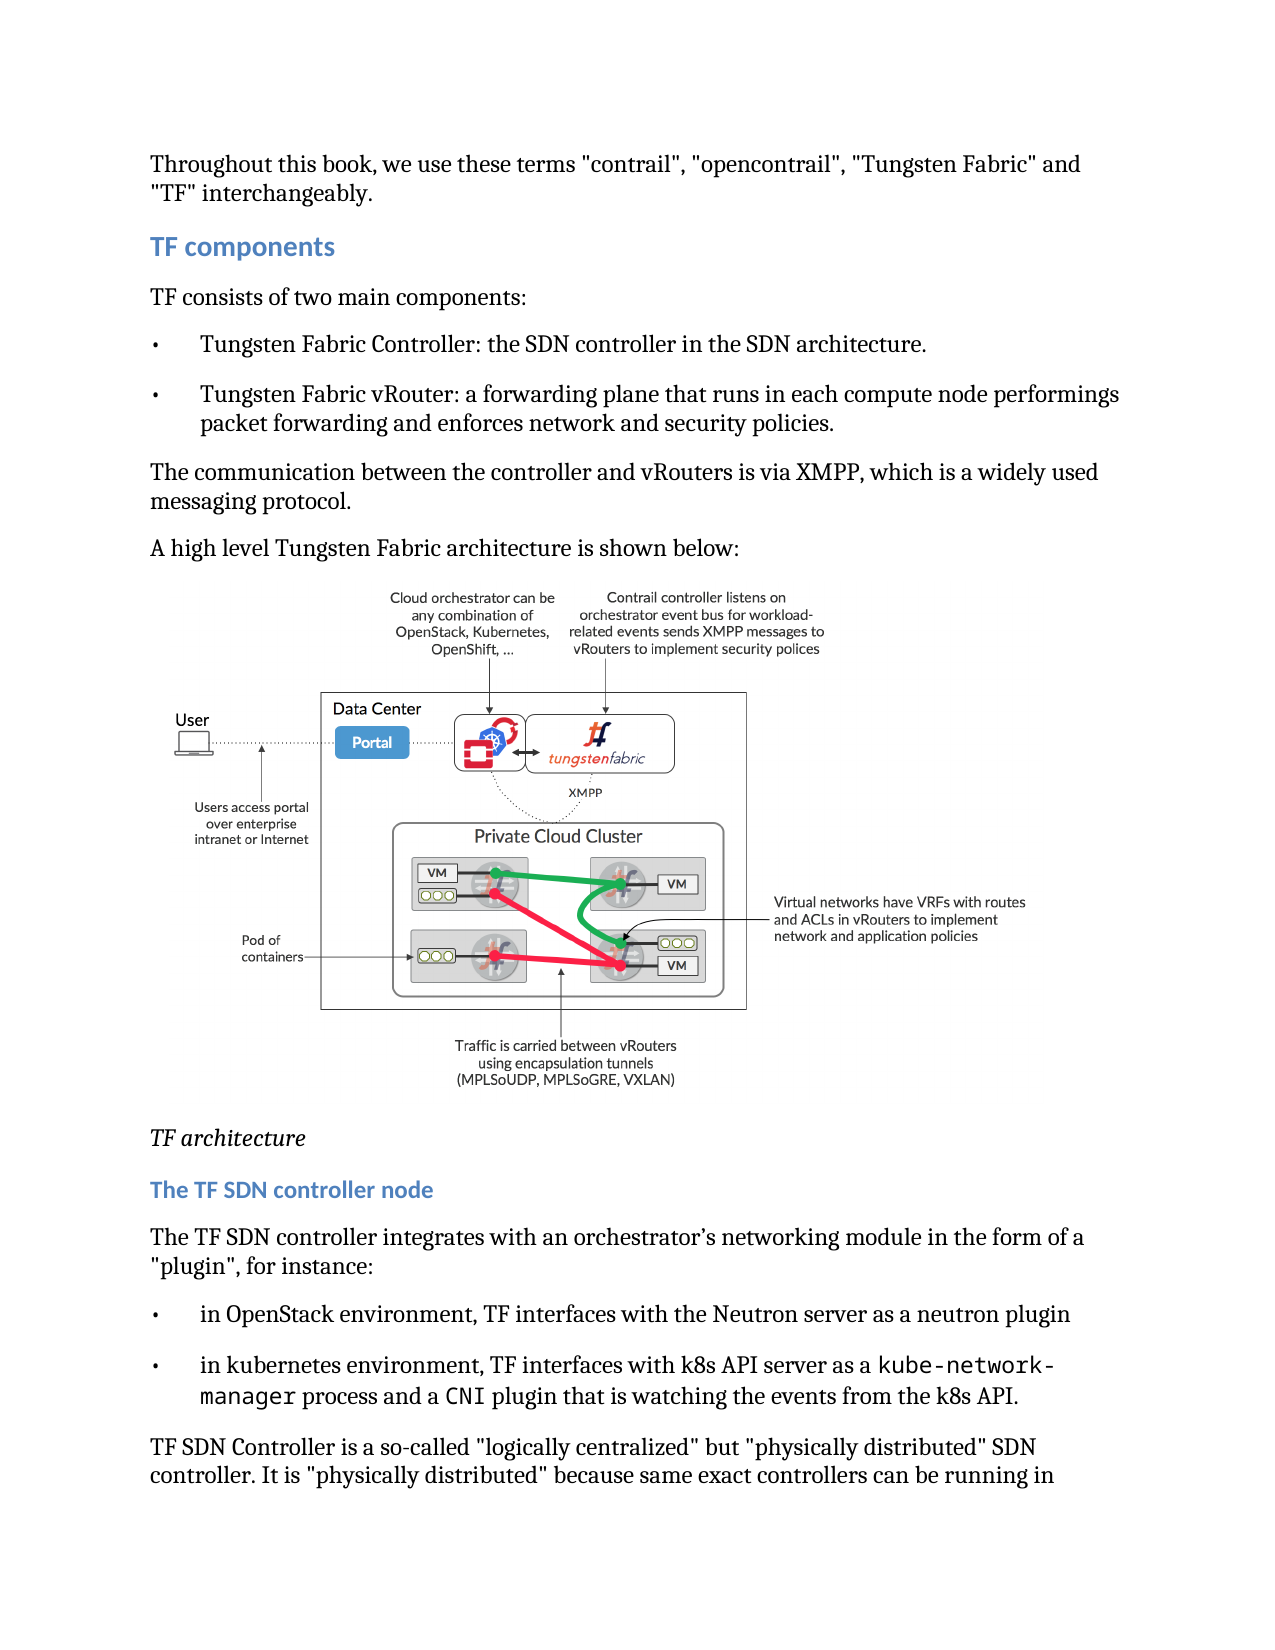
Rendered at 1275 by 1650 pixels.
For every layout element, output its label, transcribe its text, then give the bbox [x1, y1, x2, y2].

text TF consists of two main components: [150, 283, 1125, 311]
subtitle TF components [150, 228, 1125, 264]
list Tungsten Fabric Controller: the SDN controller in the SDN architecture. [150, 330, 1125, 359]
text TF architecture [150, 1124, 1125, 1153]
subtitle The TF SDN controller node [150, 1174, 1125, 1204]
picture [168, 581, 1044, 1104]
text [150, 1432, 1125, 1490]
list Tungsten Fabric vRouter: a forwarding plane that runs in each compute node performings packet forwarding and enforces network and security policies. [150, 380, 1125, 437]
list in kubernetes environment, TF interfaces with k8s API server as a kube-network-manager process and a CNI plugin that is watching the events from the k8s API. [150, 1349, 1125, 1412]
text Throughout this book, we use these terms "contrail", "opencontrail", "Tungsten Fabric" and "TF" interchangeably. [150, 150, 1125, 207]
text The TF SDN controller integrates with an orchestrator’s networking module in the form of a "plugin", for instance: [150, 1223, 1125, 1281]
text A high level Tungsten Fabric architecture is shown below: [150, 534, 1125, 563]
text The communication between the controller and vRouters is via XMPP, which is a widely used messaging protocol. [150, 458, 1125, 516]
list in OpenStack environment, TF interfaces with the Neutron server as a neutron plugin [150, 1299, 1125, 1328]
